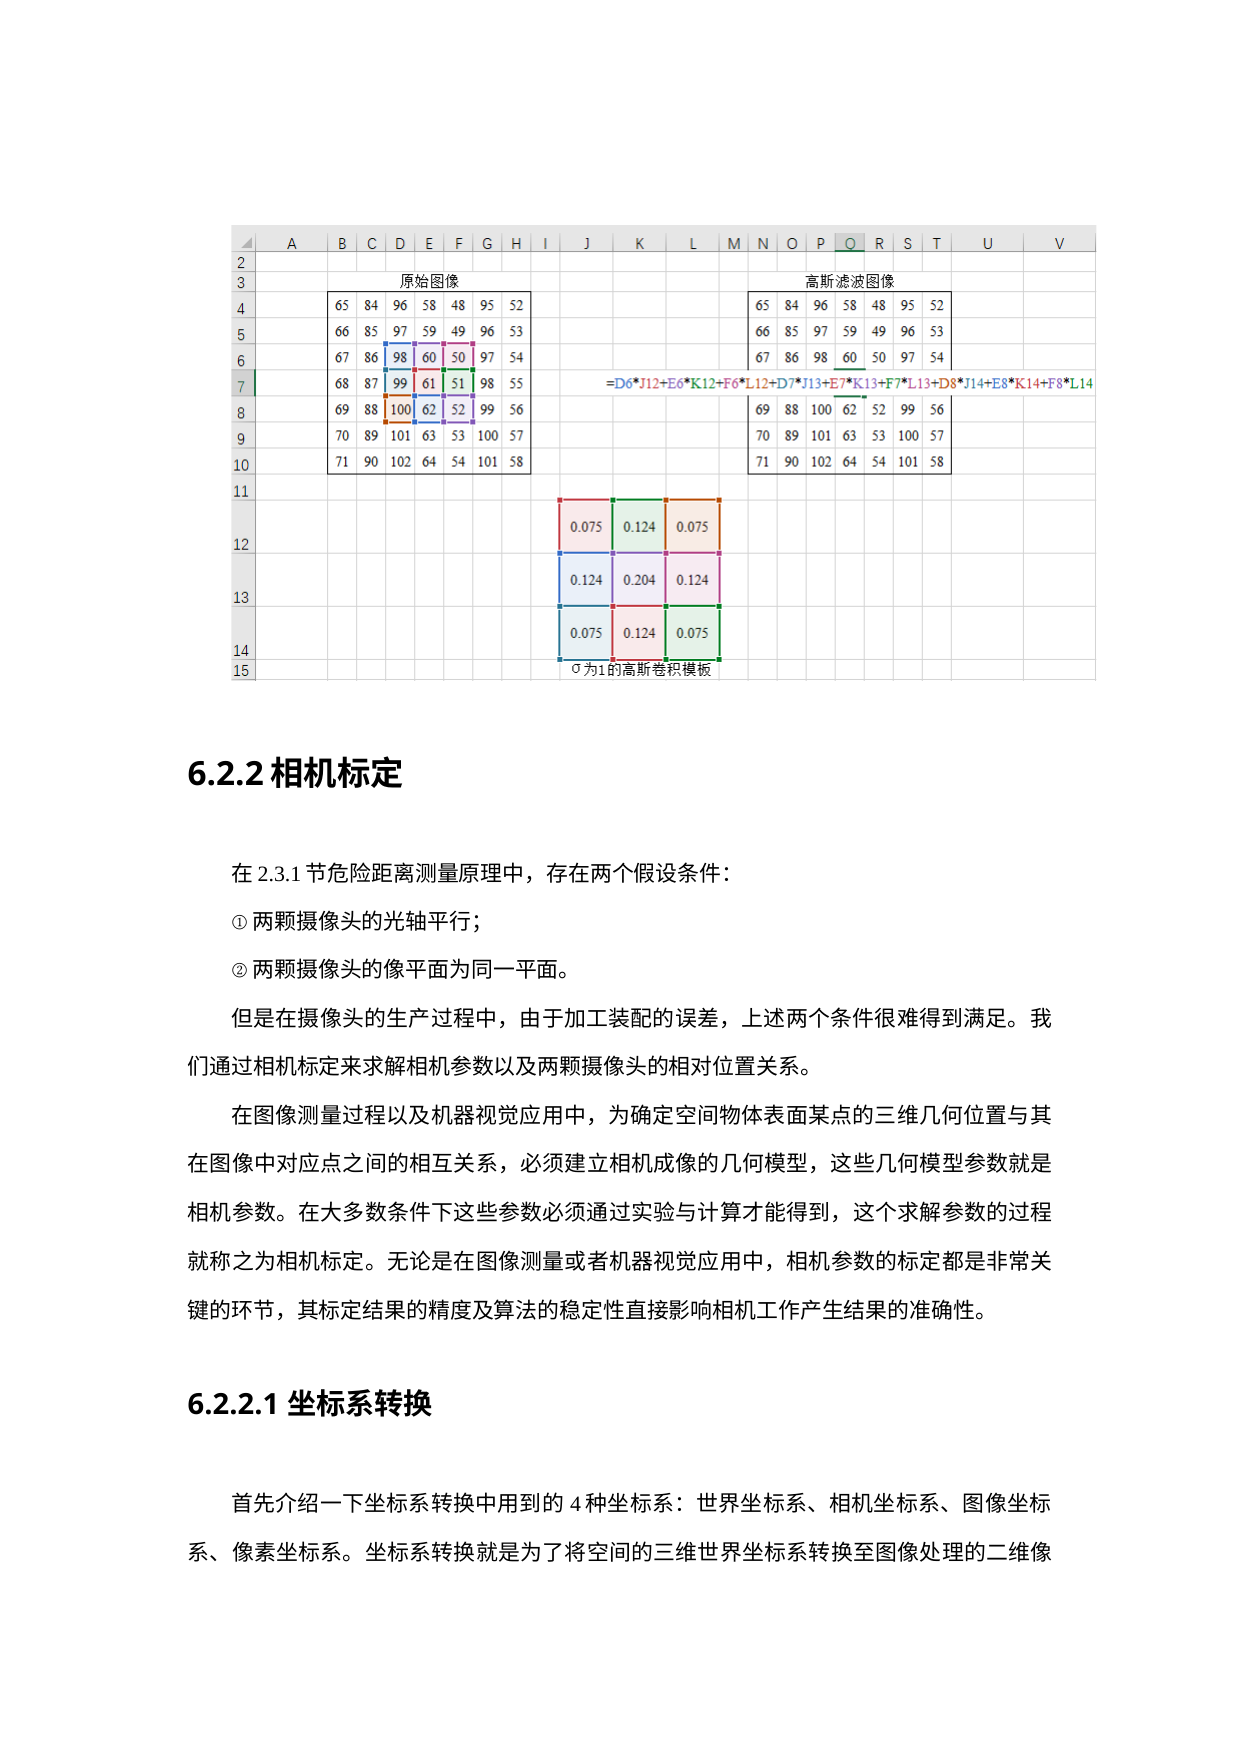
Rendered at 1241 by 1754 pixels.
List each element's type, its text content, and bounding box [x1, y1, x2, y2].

subtitle 6.2.2.1 坐标系转换 [187, 1370, 1053, 1435]
text 但是在摄像头的生产过程中，由于加工装配的误差，上述两个条件很难得到满足。我们通过相机标定来求解相机参数以及两颗摄像头的相对位置关系。 [187, 1000, 1053, 1081]
text ①两颗摄像头的光轴平行； [187, 903, 1053, 936]
text ②两颗摄像头的像平面为同一平面。 [187, 952, 1053, 984]
text 在2.3.1节危险距离测量原理中，存在两个假设条件： [187, 855, 1053, 888]
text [187, 1486, 1053, 1567]
text 在图像测量过程以及机器视觉应用中，为确定空间物体表面某点的三维几何位置与其在图像中对应点之间的相互关系，必须建立相机成像的几何模型，这些几何模型参数就是相机参数。在大多数条件下这些参数必须通过实验与计算才能得到，这个求解参数的过程就称之为相机标定。无论是在图像测量或者机器视觉应用中，相机参数的标定都是非常关键的环节，其标定结果的精度及算法的稳定性直接影响相机工作产生结果的准确性。 [187, 1097, 1053, 1325]
picture [231, 225, 1097, 681]
subtitle 6.2.2相机标定 [187, 739, 1053, 804]
